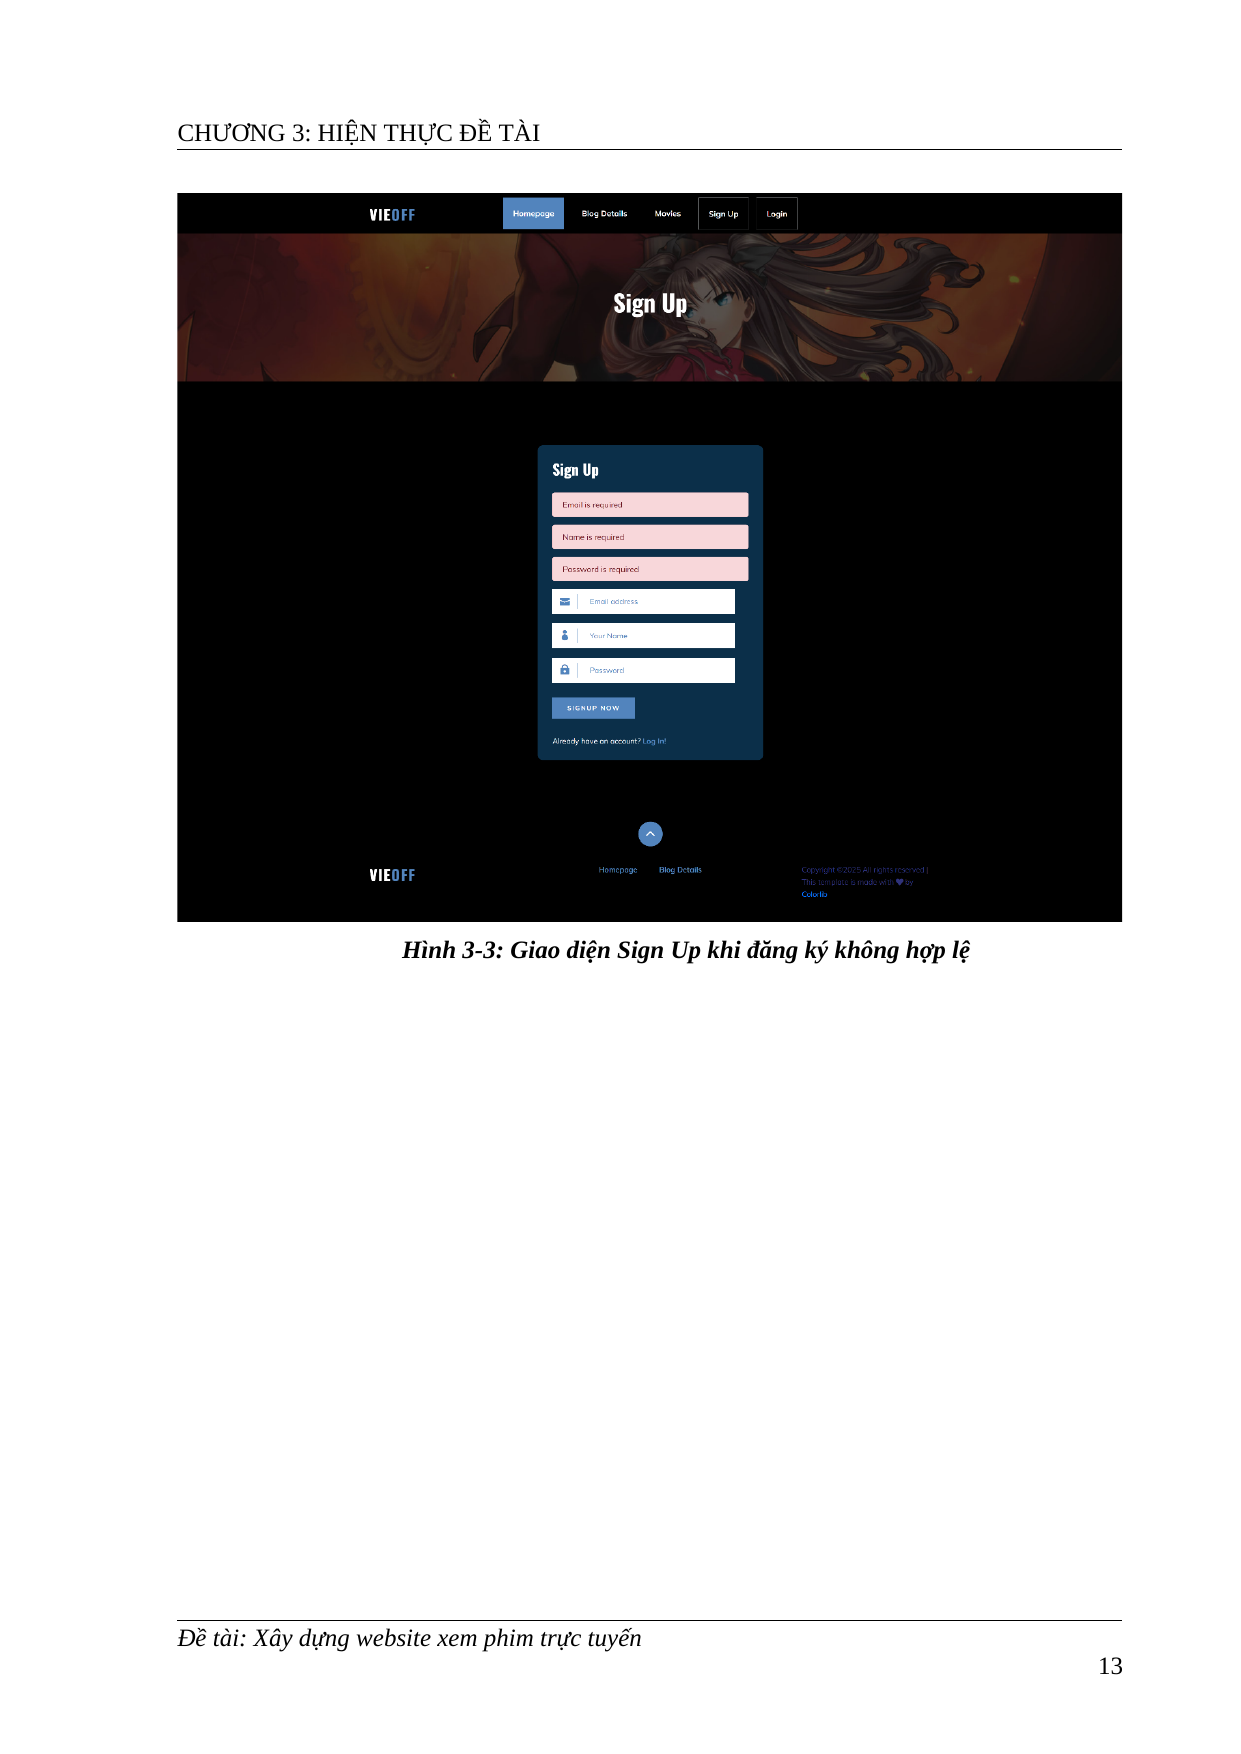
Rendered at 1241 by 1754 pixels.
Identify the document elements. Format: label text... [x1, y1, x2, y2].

text Hình 3-3: Giao diện Sign Up khi đăng ký không hợp lệ [177, 936, 1122, 964]
picture [177, 193, 1123, 922]
